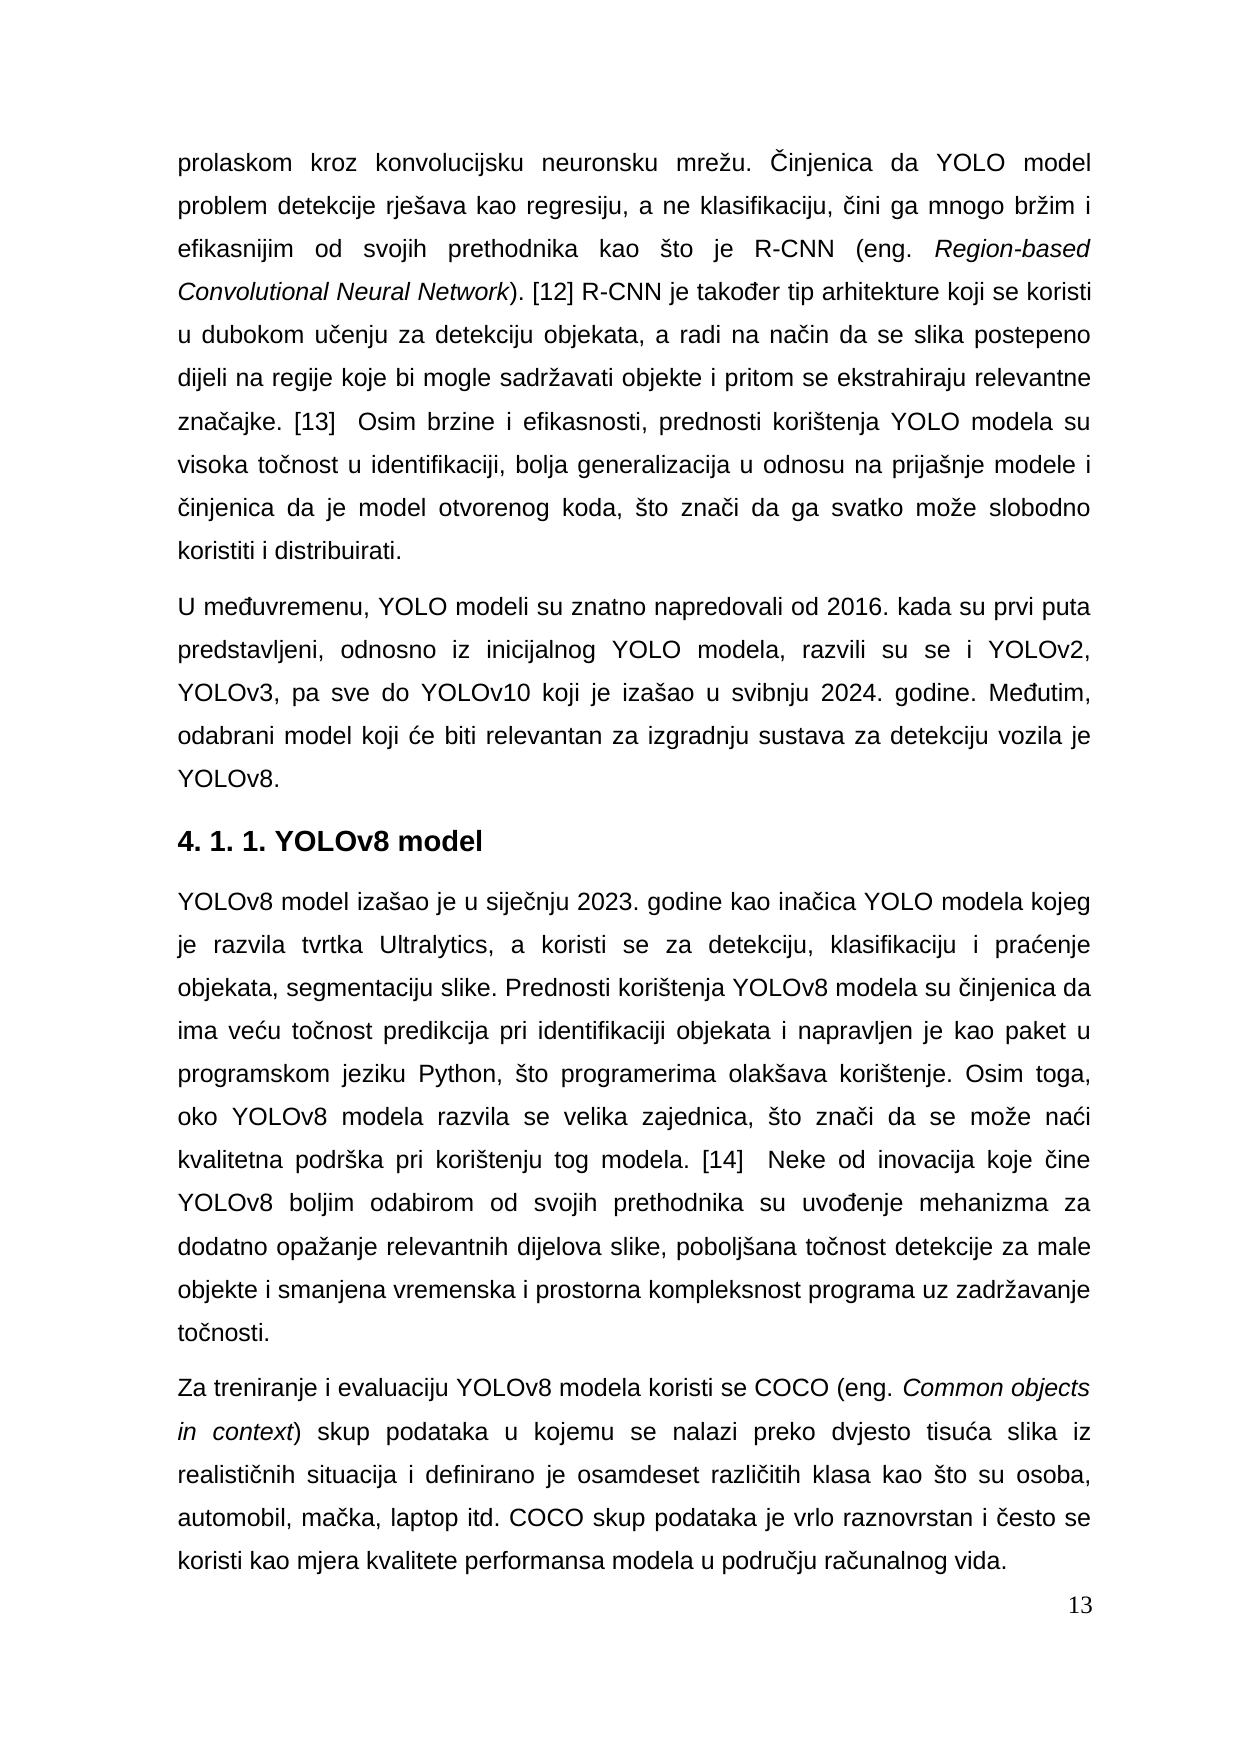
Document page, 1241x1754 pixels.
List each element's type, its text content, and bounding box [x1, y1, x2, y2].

subtitle 4. 1. 1. YOLOv8 model [177, 824, 1092, 857]
text Za treniranje i evaluaciju YOLOv8 modela koristi se COCO (eng. Common objects in context) skup podataka u kojemu se nalazi preko dvjesto tisuća slika iz realističnih situacija i definirano je osamdeset različitih klasa kao što su osoba, automobil, mačka, laptop itd. COCO skup podataka je vrlo raznovrstan i često se koristi kao mjera kvalitete performansa modela u području računalnog vida. [177, 1373, 1092, 1575]
text YOLOv8 model izašao je u siječnju 2023. godine kao inačica YOLO modela kojeg je razvila tvrtka Ultralytics, a koristi se za detekciju, klasifikaciju i praćenje objekata, segmentaciju slike. Prednosti korištenja YOLOv8 modela su činjenica da ima veću točnost predikcija pri identifikaciji objekata i napravljen je kao paket u programskom jeziku Python, što programerima olakšava korištenje. Osim toga, oko YOLOv8 modela razvila se velika zajednica, što znači da se može naći kvalitetna podrška pri korištenju tog modela. [14] Neke od inovacija koje čine YOLOv8 boljim odabirom od svojih prethodnika su uvođenje mehanizma za dodatno opažanje relevantnih dijelova slike, poboljšana točnost detekcije za male objekte i smanjena vremenska i prostorna kompleksnost programa uz zadržavanje točnosti. [177, 887, 1092, 1347]
text U međuvremenu, YOLO modeli su znatno napredovali od 2016. kada su prvi puta predstavljeni, odnosno iz inicijalnog YOLO modela, razvili su se i YOLOv2, YOLOv3, pa sve do YOLOv10 koji je izašao u svibnju 2024. godine. Međutim, odabrani model koji će biti relevantan za izgradnju sustava za detekciju vozila je YOLOv8. [177, 591, 1092, 793]
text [177, 148, 1092, 564]
